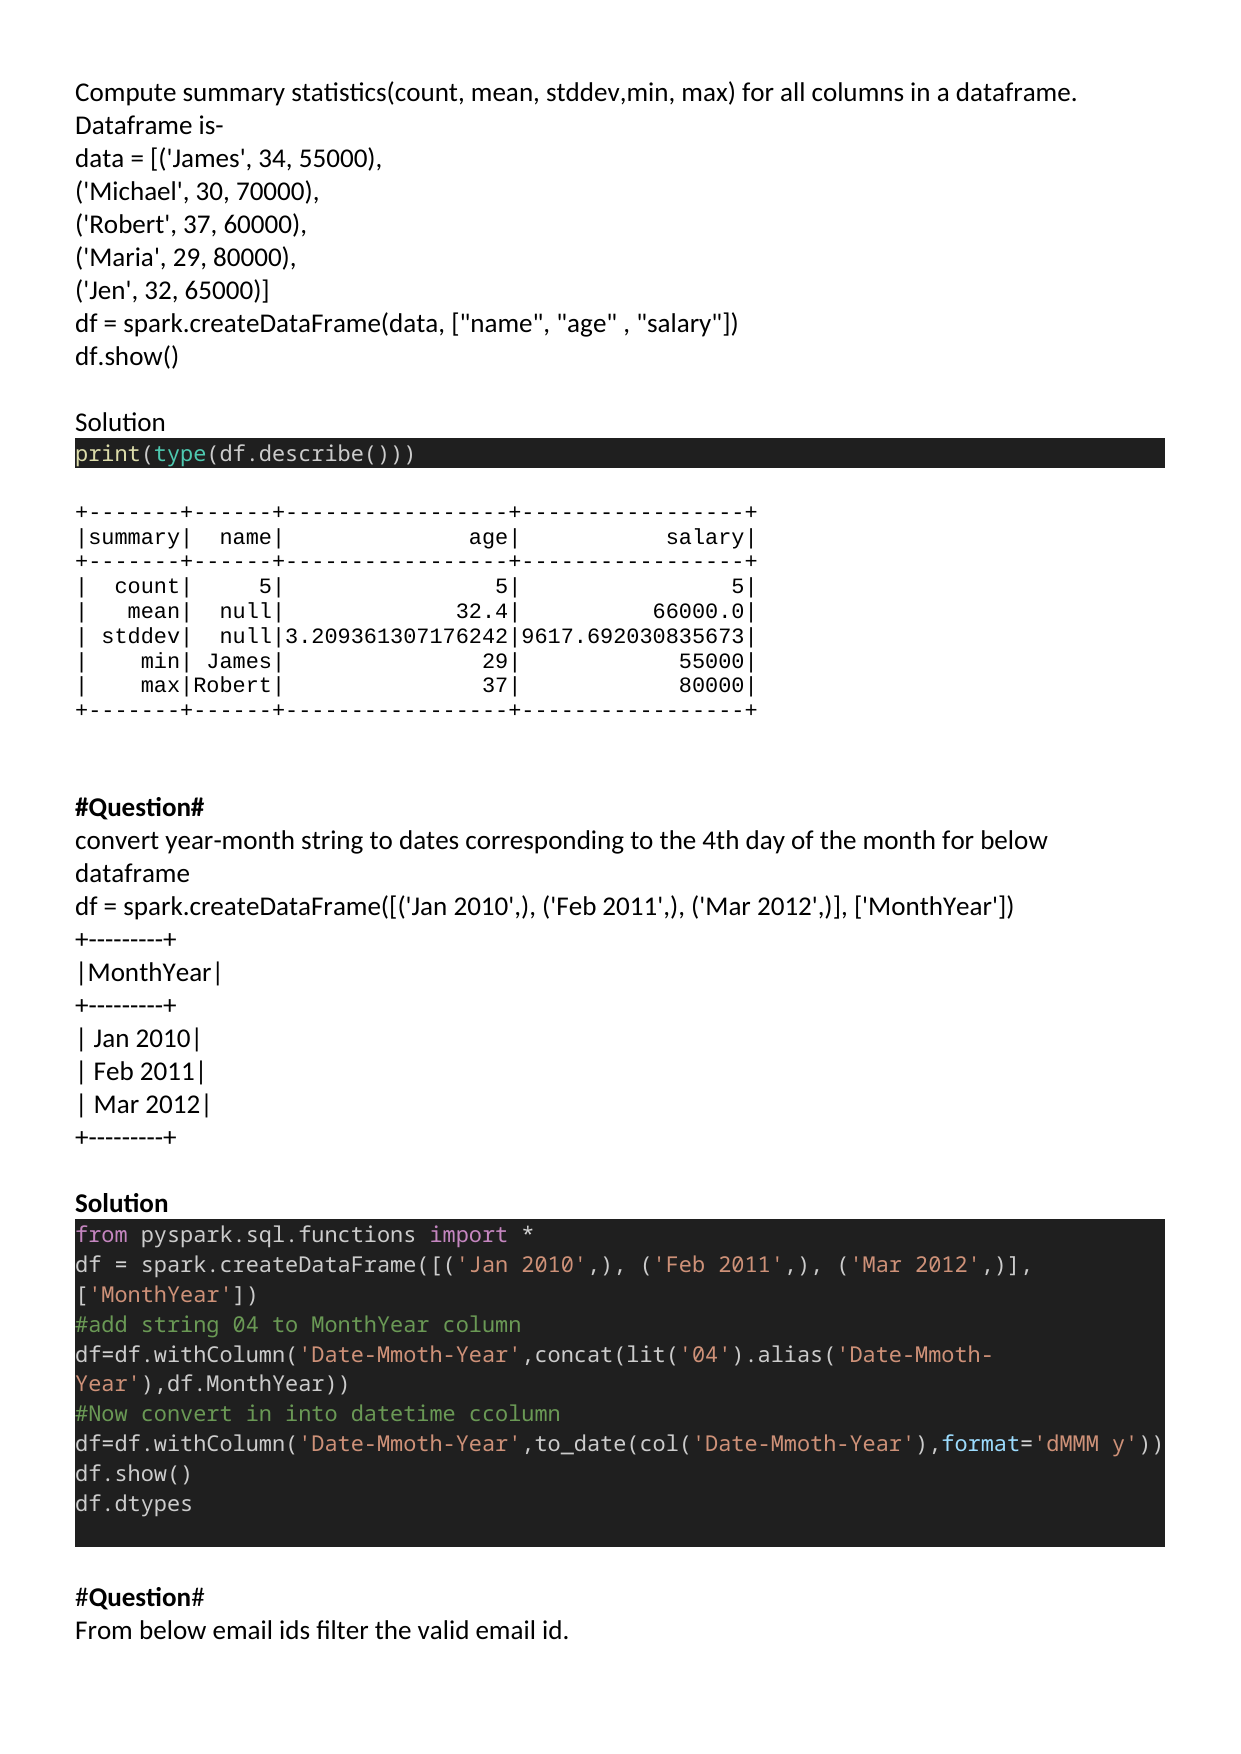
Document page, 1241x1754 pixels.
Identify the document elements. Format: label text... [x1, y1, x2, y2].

text |MonthYear| [75, 955, 1165, 988]
text convert year-month string to dates corresponding to the 4th day of the month for below dataframe [75, 823, 1165, 889]
text df.dtypes [75, 1488, 1165, 1517]
text data = [('James', 34, 55000), [75, 141, 1165, 174]
text from pyspark.sql.functions import * [75, 1219, 1165, 1249]
text #Question# [75, 790, 1165, 823]
text | count| 5| 5| 5| [75, 575, 1165, 600]
text ('Jen', 32, 65000)] [75, 273, 1165, 306]
text +---------+ [75, 1120, 1165, 1153]
text df=df.withColumn('Date-Mmoth-Year',concat(lit('04').alias('Date-Mmoth-Year'),df.MonthYear)) [75, 1339, 1165, 1398]
text ('Robert', 37, 60000), [75, 207, 1165, 240]
text | mean| null| 32.4| 66000.0| [75, 600, 1165, 625]
text df.show() [75, 339, 1165, 372]
text print(type(df.describe())) [75, 438, 1165, 468]
text df = spark.createDataFrame([('Jan 2010',), ('Feb 2011',), ('Mar 2012',)], ['MonthYear']) [75, 1249, 1165, 1309]
text |summary| name| age| salary| [75, 526, 1165, 551]
text +---------+ [75, 922, 1165, 955]
text | min| James| 29| 55000| [75, 650, 1165, 674]
text +-------+------+-----------------+-----------------+ [75, 551, 1165, 575]
text | Feb 2011| [75, 1054, 1165, 1087]
text #add string 04 to MonthYear column [75, 1309, 1165, 1339]
text | max|Robert| 37| 80000| [75, 674, 1165, 699]
text From below email ids filter the valid email id. [75, 1613, 1165, 1646]
text +-------+------+-----------------+-----------------+ [75, 699, 1165, 724]
text | Jan 2010| [75, 1021, 1165, 1054]
text Dataframe is- [75, 108, 1165, 141]
text df.show() [75, 1458, 1165, 1488]
text +---------+ [75, 988, 1165, 1021]
text #Question# [75, 1580, 1165, 1613]
text Compute summary statistics(count, mean, stddev,min, max) for all columns in a dataframe. [75, 75, 1165, 108]
text | Mar 2012| [75, 1087, 1165, 1120]
text Solution [75, 405, 1165, 438]
text df = spark.createDataFrame(data, ["name", "age" , "salary"]) [75, 306, 1165, 339]
text | stddev| null|3.209361307176242|9617.692030835673| [75, 625, 1165, 650]
text ('Michael', 30, 70000), [75, 174, 1165, 207]
text ('Maria', 29, 80000), [75, 240, 1165, 273]
text Solution [75, 1186, 1165, 1219]
text df = spark.createDataFrame([('Jan 2010',), ('Feb 2011',), ('Mar 2012',)], ['MonthYear']) [75, 889, 1165, 922]
text df=df.withColumn('Date-Mmoth-Year',to_date(col('Date-Mmoth-Year'),format='dMMM y')) [75, 1428, 1165, 1458]
text #Now convert in into datetime ccolumn [75, 1398, 1165, 1428]
text +-------+------+-----------------+-----------------+ [75, 501, 1165, 526]
